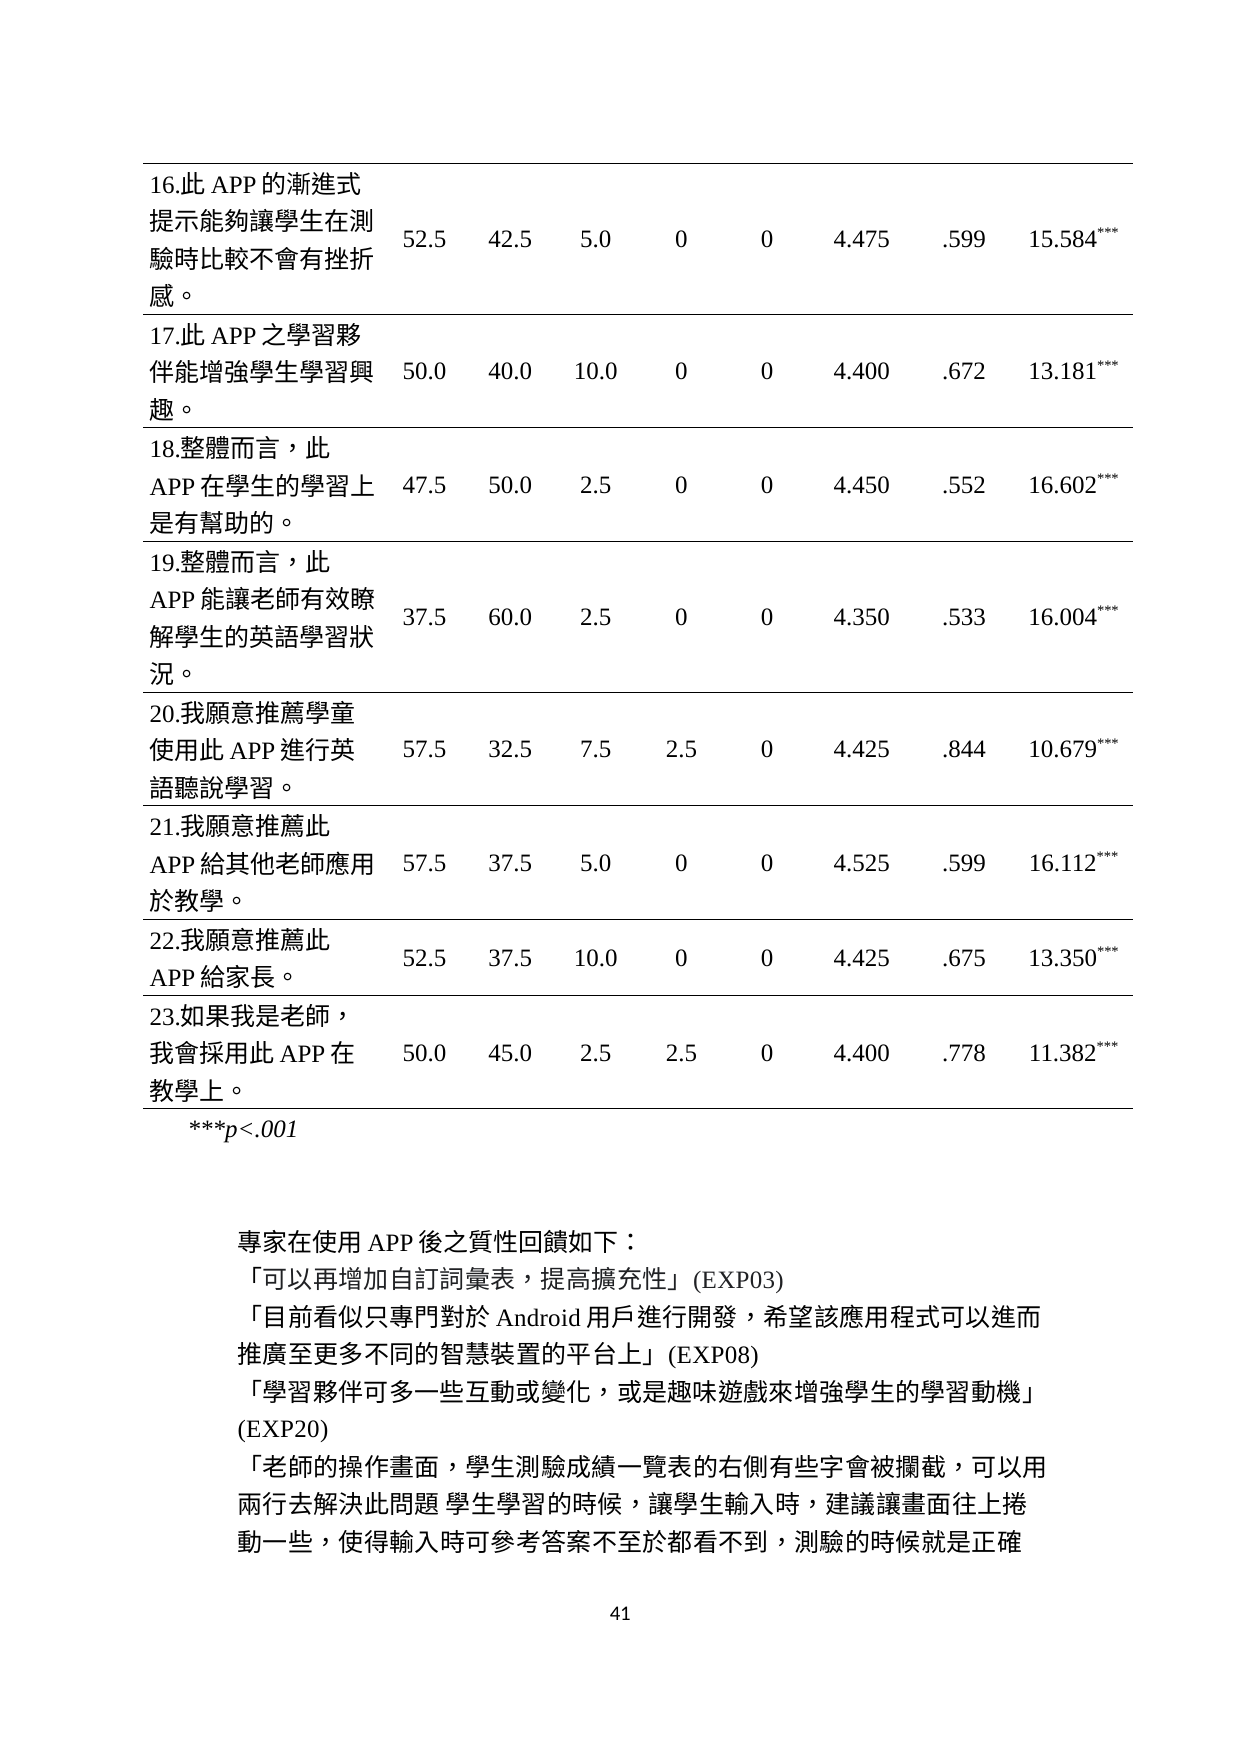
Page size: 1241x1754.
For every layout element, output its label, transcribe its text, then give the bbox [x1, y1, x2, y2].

table_cell 2.5 [553, 542, 638, 692]
table_cell 50.0 [382, 315, 467, 427]
table_cell 4.475 [810, 164, 913, 313]
text 「可以再增加自訂詞彙表，提高擴充性」(EXP03) [237, 1259, 1053, 1297]
table_cell 2.5 [638, 996, 724, 1108]
table_cell 16.602*** [1014, 428, 1132, 541]
table_cell 4.400 [810, 315, 913, 427]
table_cell .675 [913, 920, 1014, 995]
table_cell 4.350 [810, 542, 913, 692]
table_cell 16.此APP的漸進式提示能夠讓學生在測驗時比較不會有挫折感。 [143, 164, 382, 313]
table_cell 42.5 [467, 164, 553, 313]
table_cell 0 [724, 315, 810, 427]
table_cell 0 [724, 920, 810, 995]
table_cell .672 [913, 315, 1014, 427]
table_cell 4.425 [810, 693, 913, 805]
table_cell 5.0 [553, 806, 638, 919]
table_cell .599 [913, 164, 1014, 313]
table_cell 10.679*** [1014, 693, 1132, 805]
table_cell 0 [724, 996, 810, 1108]
table_cell 11.382*** [1014, 996, 1132, 1108]
table_cell 0 [724, 428, 810, 541]
table_cell 2.5 [638, 693, 724, 805]
table_cell 22.我願意推薦此APP給家長。 [143, 920, 382, 995]
table_cell 7.5 [553, 693, 638, 805]
table_cell 37.5 [467, 920, 553, 995]
table_cell 20.我願意推薦學童使用此APP進行英語聽說學習。 [143, 693, 382, 805]
table_cell 10.0 [553, 920, 638, 995]
table_cell 4.450 [810, 428, 913, 541]
table_cell 0 [638, 920, 724, 995]
table_cell 0 [724, 693, 810, 805]
table_cell 2.5 [553, 996, 638, 1108]
table_cell .844 [913, 693, 1014, 805]
table_cell 52.5 [382, 920, 467, 995]
table_cell 4.425 [810, 920, 913, 995]
table_cell 0 [724, 542, 810, 692]
table_cell 0 [638, 315, 724, 427]
table_cell 57.5 [382, 806, 467, 919]
table_cell 16.004*** [1014, 542, 1132, 692]
text 「學習夥伴可多一些互動或變化，或是趣味遊戲來增強學生的學習動機」(EXP20) [237, 1372, 1053, 1447]
table_cell 16.112*** [1014, 806, 1132, 919]
text ***p<.001 [187, 1109, 1053, 1147]
table_cell 32.5 [467, 693, 553, 805]
table_cell 0 [724, 806, 810, 919]
table_cell 17.此APP之學習夥伴能增強學生學習興趣。 [143, 315, 382, 427]
table_cell 23.如果我是老師，我會採用此APP在教學上。 [143, 996, 382, 1108]
table_cell 0 [638, 428, 724, 541]
table_cell 4.400 [810, 996, 913, 1108]
table_cell 10.0 [553, 315, 638, 427]
table_cell 4.525 [810, 806, 913, 919]
table_cell 45.0 [467, 996, 553, 1108]
table_cell .533 [913, 542, 1014, 692]
table_cell 37.5 [382, 542, 467, 692]
table_cell 50.0 [382, 996, 467, 1108]
text 「目前看似只專門對於Android用戶進行開發，希望該應用程式可以進而推廣至更多不同的智慧裝置的平台上」(EXP08) [237, 1297, 1053, 1372]
table_cell 13.350*** [1014, 920, 1132, 995]
table_cell 0 [638, 542, 724, 692]
table_cell .552 [913, 428, 1014, 541]
table_cell 60.0 [467, 542, 553, 692]
table_cell 52.5 [382, 164, 467, 313]
table_cell 0 [638, 164, 724, 313]
table_cell 47.5 [382, 428, 467, 541]
table_cell 2.5 [553, 428, 638, 541]
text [237, 1447, 1053, 1559]
table_cell 50.0 [467, 428, 553, 541]
text 專家在使用APP後之質性回饋如下： [187, 1222, 1053, 1259]
table_cell 0 [724, 164, 810, 313]
table_cell .778 [913, 996, 1014, 1108]
table_cell 37.5 [467, 806, 553, 919]
table_cell 57.5 [382, 693, 467, 805]
table_cell 13.181*** [1014, 315, 1132, 427]
table_cell .599 [913, 806, 1014, 919]
table_cell 40.0 [467, 315, 553, 427]
table_cell 0 [638, 806, 724, 919]
table_cell 5.0 [553, 164, 638, 313]
table_cell 19.整體而言，此APP能讓老師有效瞭解學生的英語學習狀況。 [143, 542, 382, 692]
table_cell 18.整體而言，此APP在學生的學習上是有幫助的。 [143, 428, 382, 541]
table_cell 15.584*** [1014, 164, 1132, 313]
table_cell 21.我願意推薦此APP給其他老師應用於教學。 [143, 806, 382, 919]
